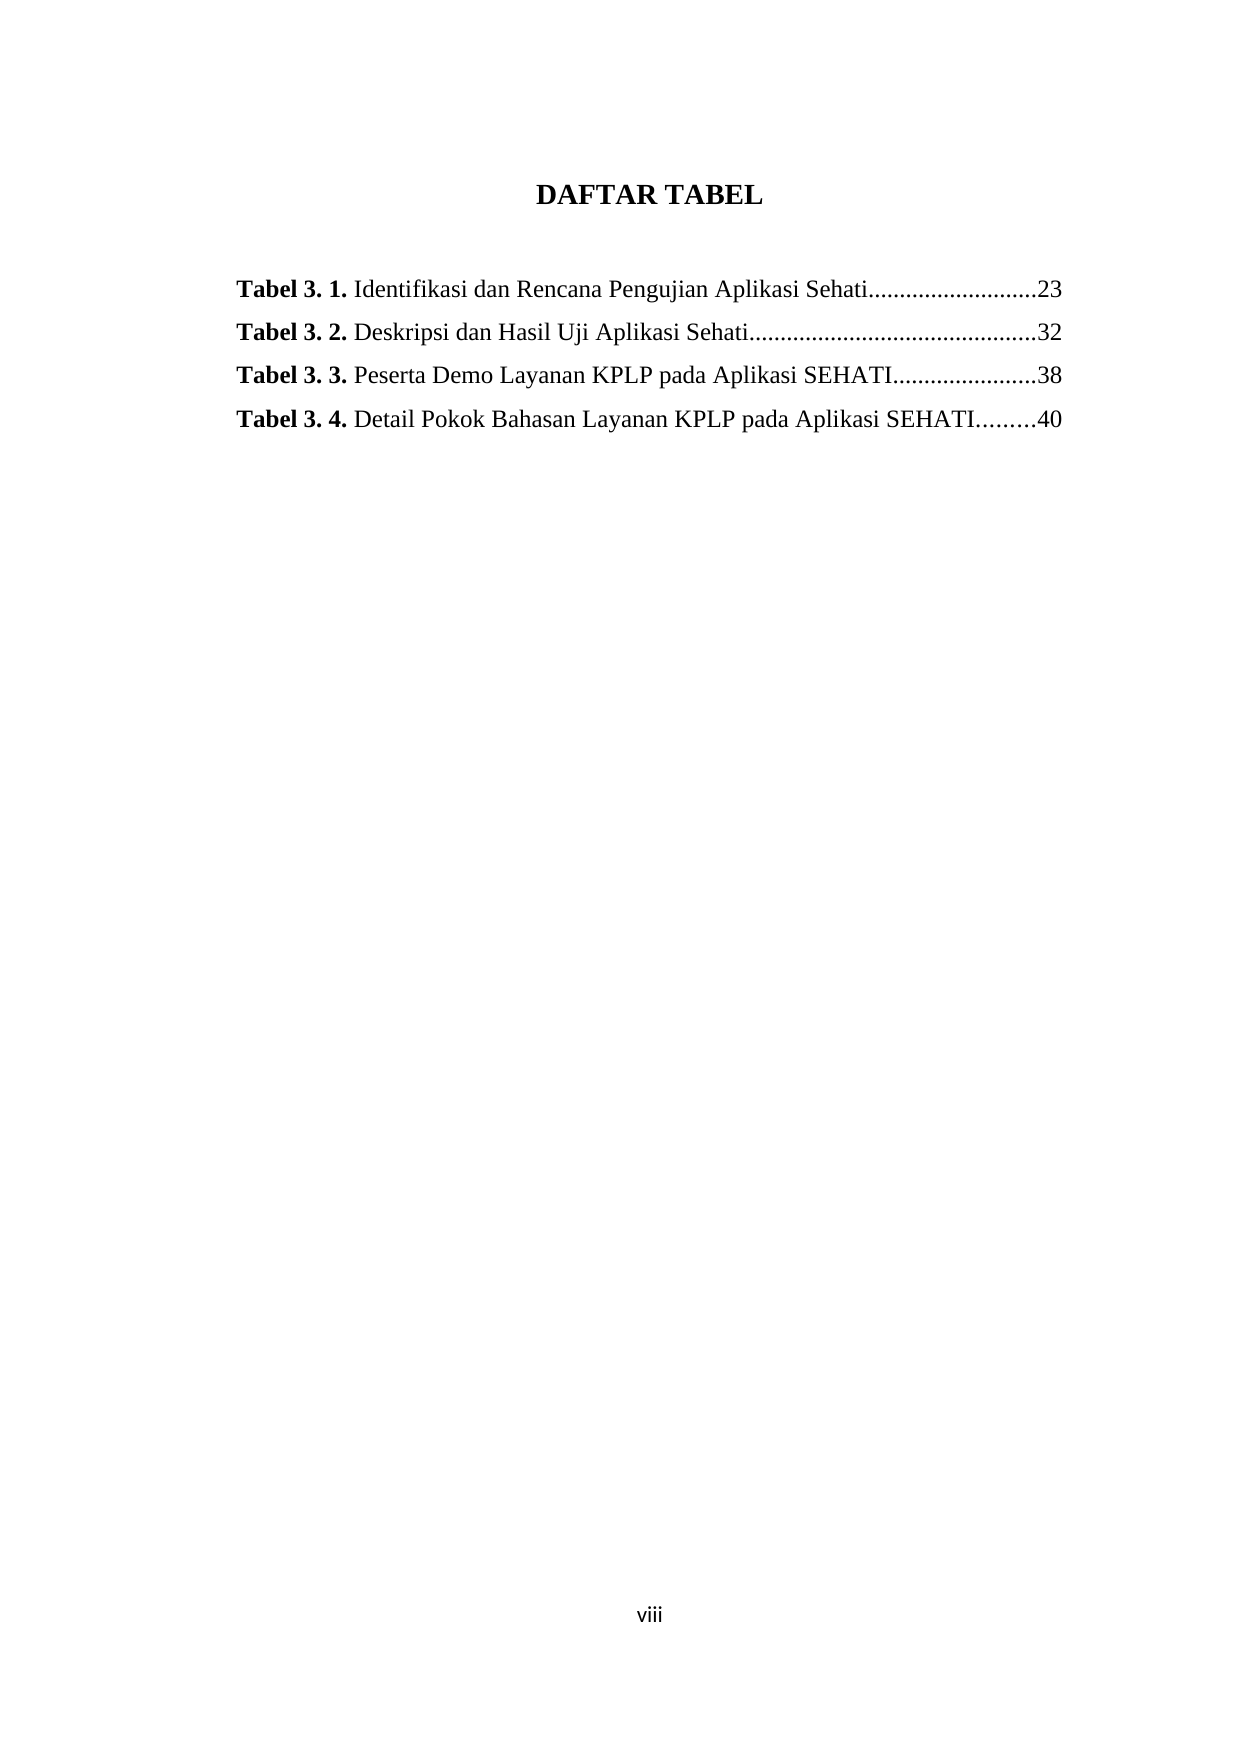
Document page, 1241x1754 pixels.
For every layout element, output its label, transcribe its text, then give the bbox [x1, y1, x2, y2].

text Tabel 3. 4. Detail Pokok Bahasan Layanan KPLP pada Aplikasi SEHATI 40 [236, 404, 1063, 432]
text Tabel 3. 1. Identifikasi dan Rencana Pengujian Aplikasi Sehati 23 [236, 274, 1063, 303]
text Tabel 3. 3. Peserta Demo Layanan KPLP pada Aplikasi SEHATI 38 [236, 361, 1063, 389]
text Tabel 3. 2. Deskripsi dan Hasil Uji Aplikasi Sehati 32 [236, 317, 1063, 346]
subtitle DAFTAR TABEL [236, 177, 1063, 211]
